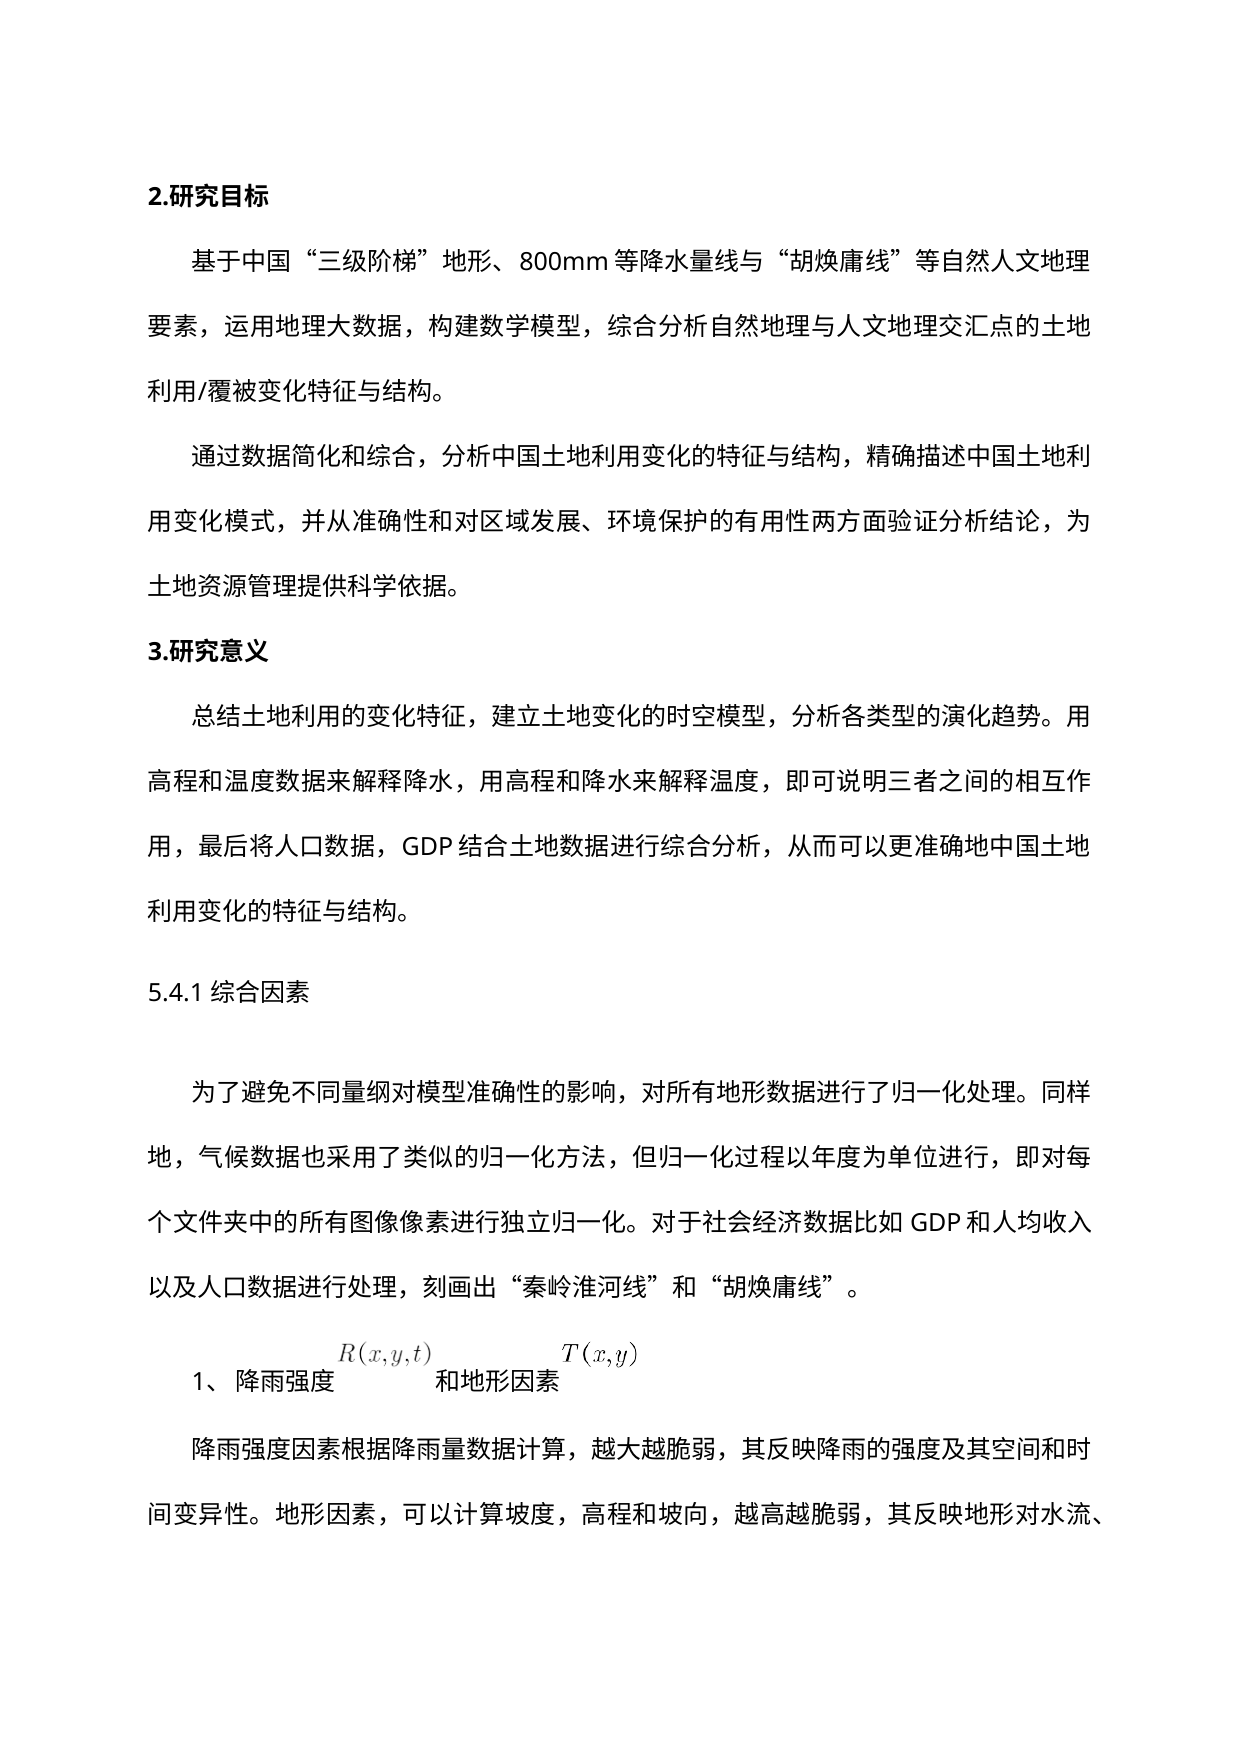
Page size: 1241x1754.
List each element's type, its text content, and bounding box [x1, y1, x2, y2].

text 2.研究目标 [148, 162, 1092, 227]
text 基于中国“三级阶梯”地形、800mm等降水量线与“胡焕庸线”等自然人文地理要素，运用地理大数据，构建数学模型，综合分析自然地理与人文地理交汇点的土地利用/覆被变化特征与结构。 [148, 227, 1092, 422]
text 通过数据简化和综合，分析中国土地利用变化的特征与结构，精确描述中国土地利用变化模式，并从准确性和对区域发展、环境保护的有用性两方面验证分析结论，为土地资源管理提供科学依据。 [148, 422, 1092, 617]
text 为了避免不同量纲对模型准确性的影响，对所有地形数据进行了归一化处理。同样地，气候数据也采用了类似的归一化方法，但归一化过程以年度为单位进行，即对每个文件夹中的所有图像像素进行独立归一化。对于社会经济数据比如GDP和人均收入以及人口数据进行处理，刻画出“秦岭淮河线”和“胡焕庸线”。 [148, 1058, 1092, 1318]
text 3.研究意义 [148, 617, 1092, 682]
text 5.4.1 综合因素 [148, 958, 1092, 1023]
text 总结土地利用的变化特征，建立土地变化的时空模型，分析各类型的演化趋势。用高程和温度数据来解释降水，用高程和降水来解释温度，即可说明三者之间的相互作用，最后将人口数据，GDP结合土地数据进行综合分析，从而可以更准确地中国土地利用变化的特征与结构。 [148, 682, 1092, 942]
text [148, 1415, 1092, 1545]
list 降雨强度和地形因素 [191, 1334, 1092, 1399]
